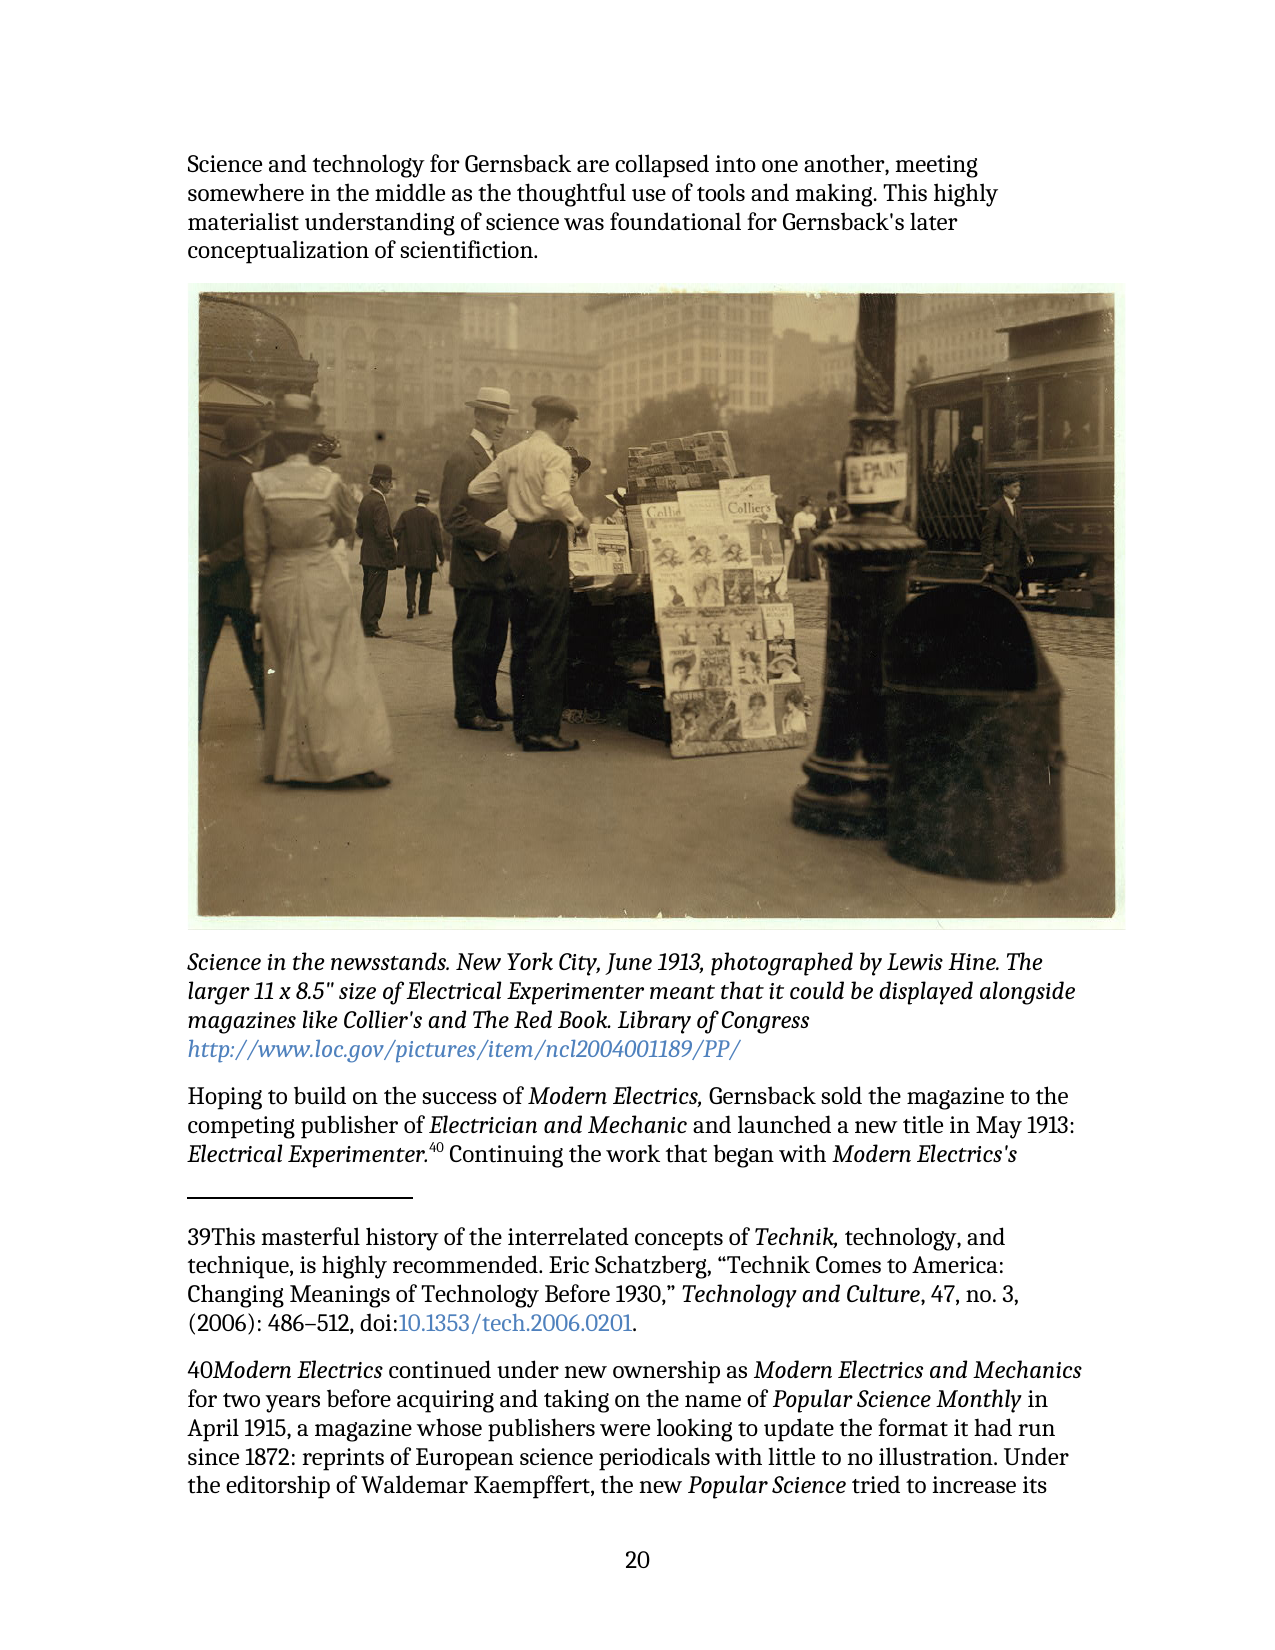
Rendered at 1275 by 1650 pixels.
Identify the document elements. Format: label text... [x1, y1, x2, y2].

text Science in the newsstands. New York City, June 1913, photographed by Lewis Hine. The larger 11 x 8.5" size of Electrical Experimenter meant that it could be displayed alongside magazines like Collier's and The Red Book. Library of Congress http://www.loc.gov/pictures/item/ncl2004001189/PP/ [187, 948, 1087, 1063]
picture [187, 283, 1126, 930]
text Science and technology for Gernsback are collapsed into one another, meeting somewhere in the middle as the thoughtful use of tools and making. This highly materialist understanding of science was foundational for Gernsback's later conceptualization of scientifiction. [187, 150, 1087, 265]
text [187, 1082, 1087, 1168]
